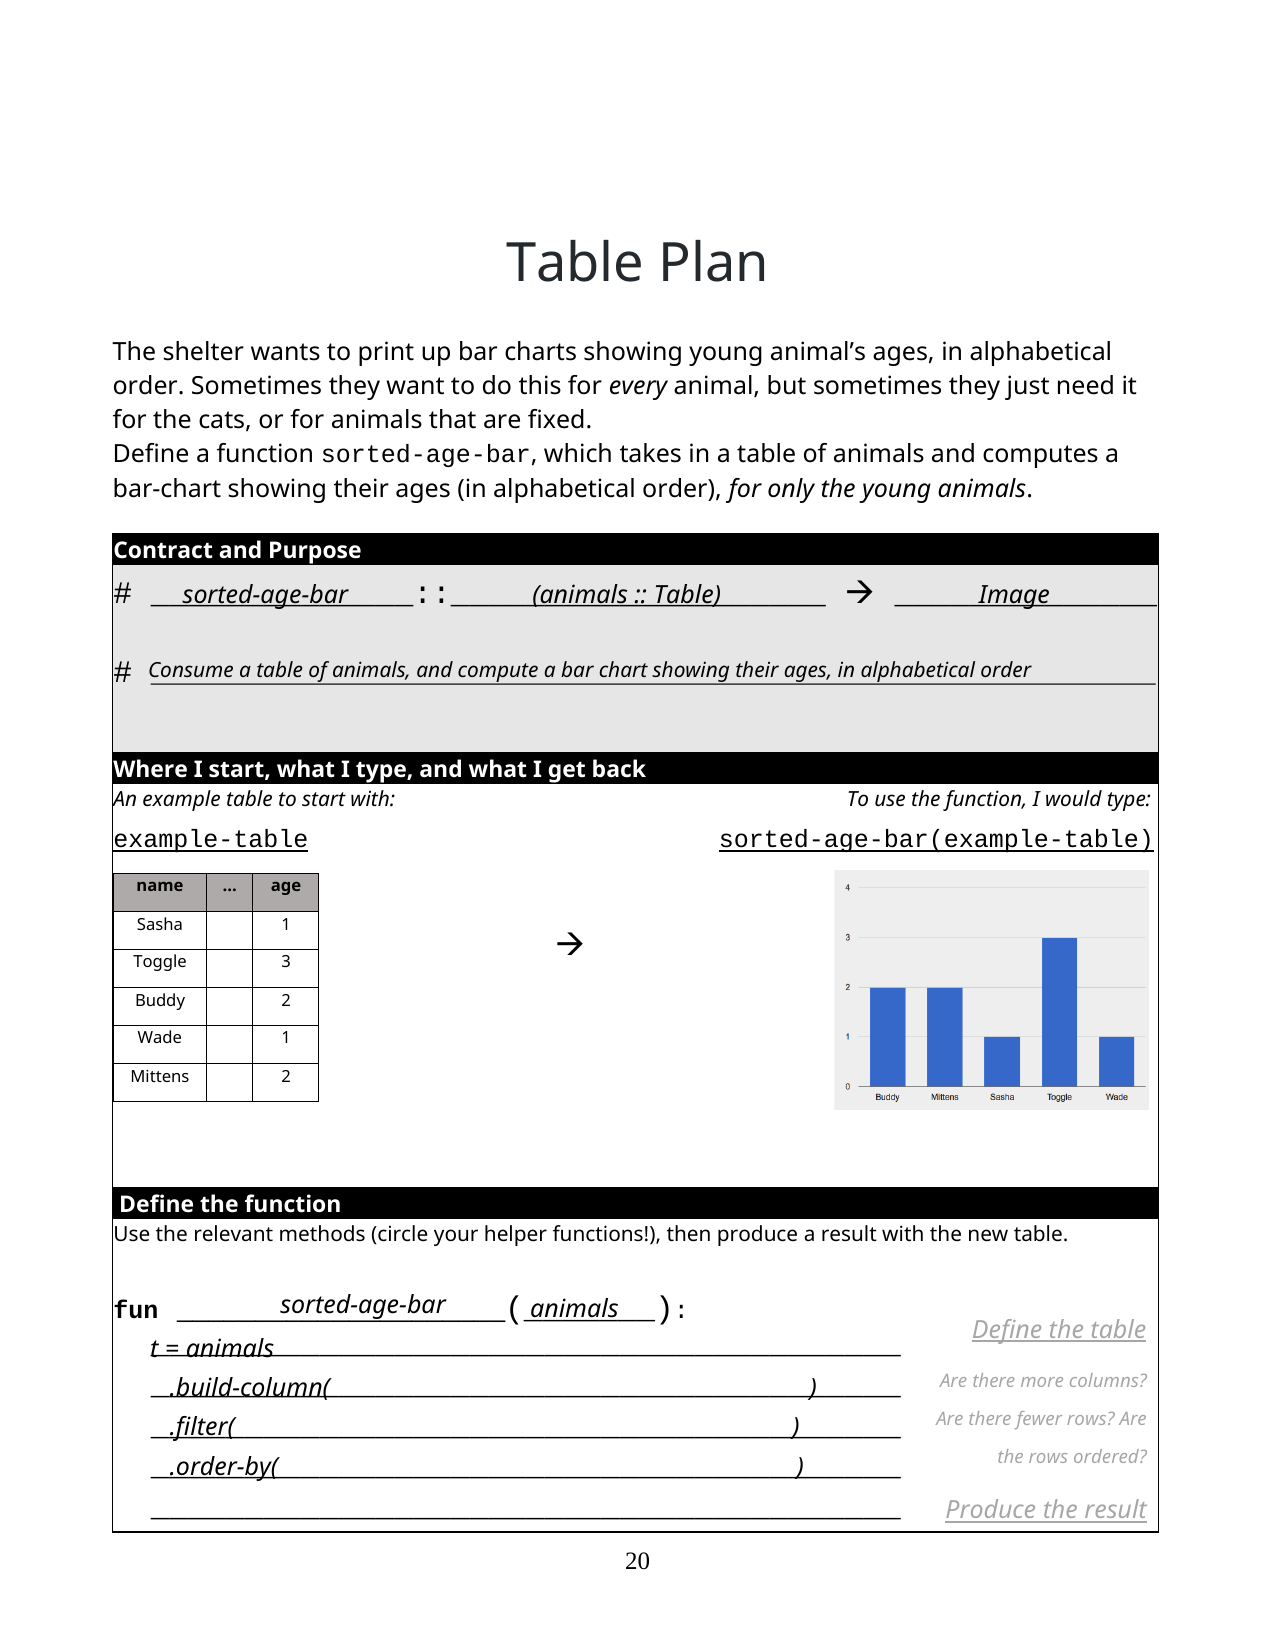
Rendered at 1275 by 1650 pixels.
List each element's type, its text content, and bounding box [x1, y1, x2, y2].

table_header Contract and Purpose # ______________::____________________ ______________ # ___________________________________________________________________ [113, 565, 1158, 752]
table_cell Where I start, what I type, and what I get back An example table to start with: To use the function, I would type: example-table sorted-age-bar(example-table) [113, 784, 1158, 1187]
text Define a function sorted-age-bar, which takes in a table of animals and computes a bar-chart showing their ages (in alphabetical order), for only the young animals. [112, 436, 1162, 504]
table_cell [113, 1219, 1158, 1531]
text The shelter wants to print up bar charts showing young animal’s ages, in alphabetical order. Sometimes they want to do this for every animal, but sometimes they just need it for the cats, or for animals that are fixed. [112, 334, 1162, 436]
picture [834, 870, 1149, 1110]
subtitle Table Plan [112, 223, 1162, 297]
